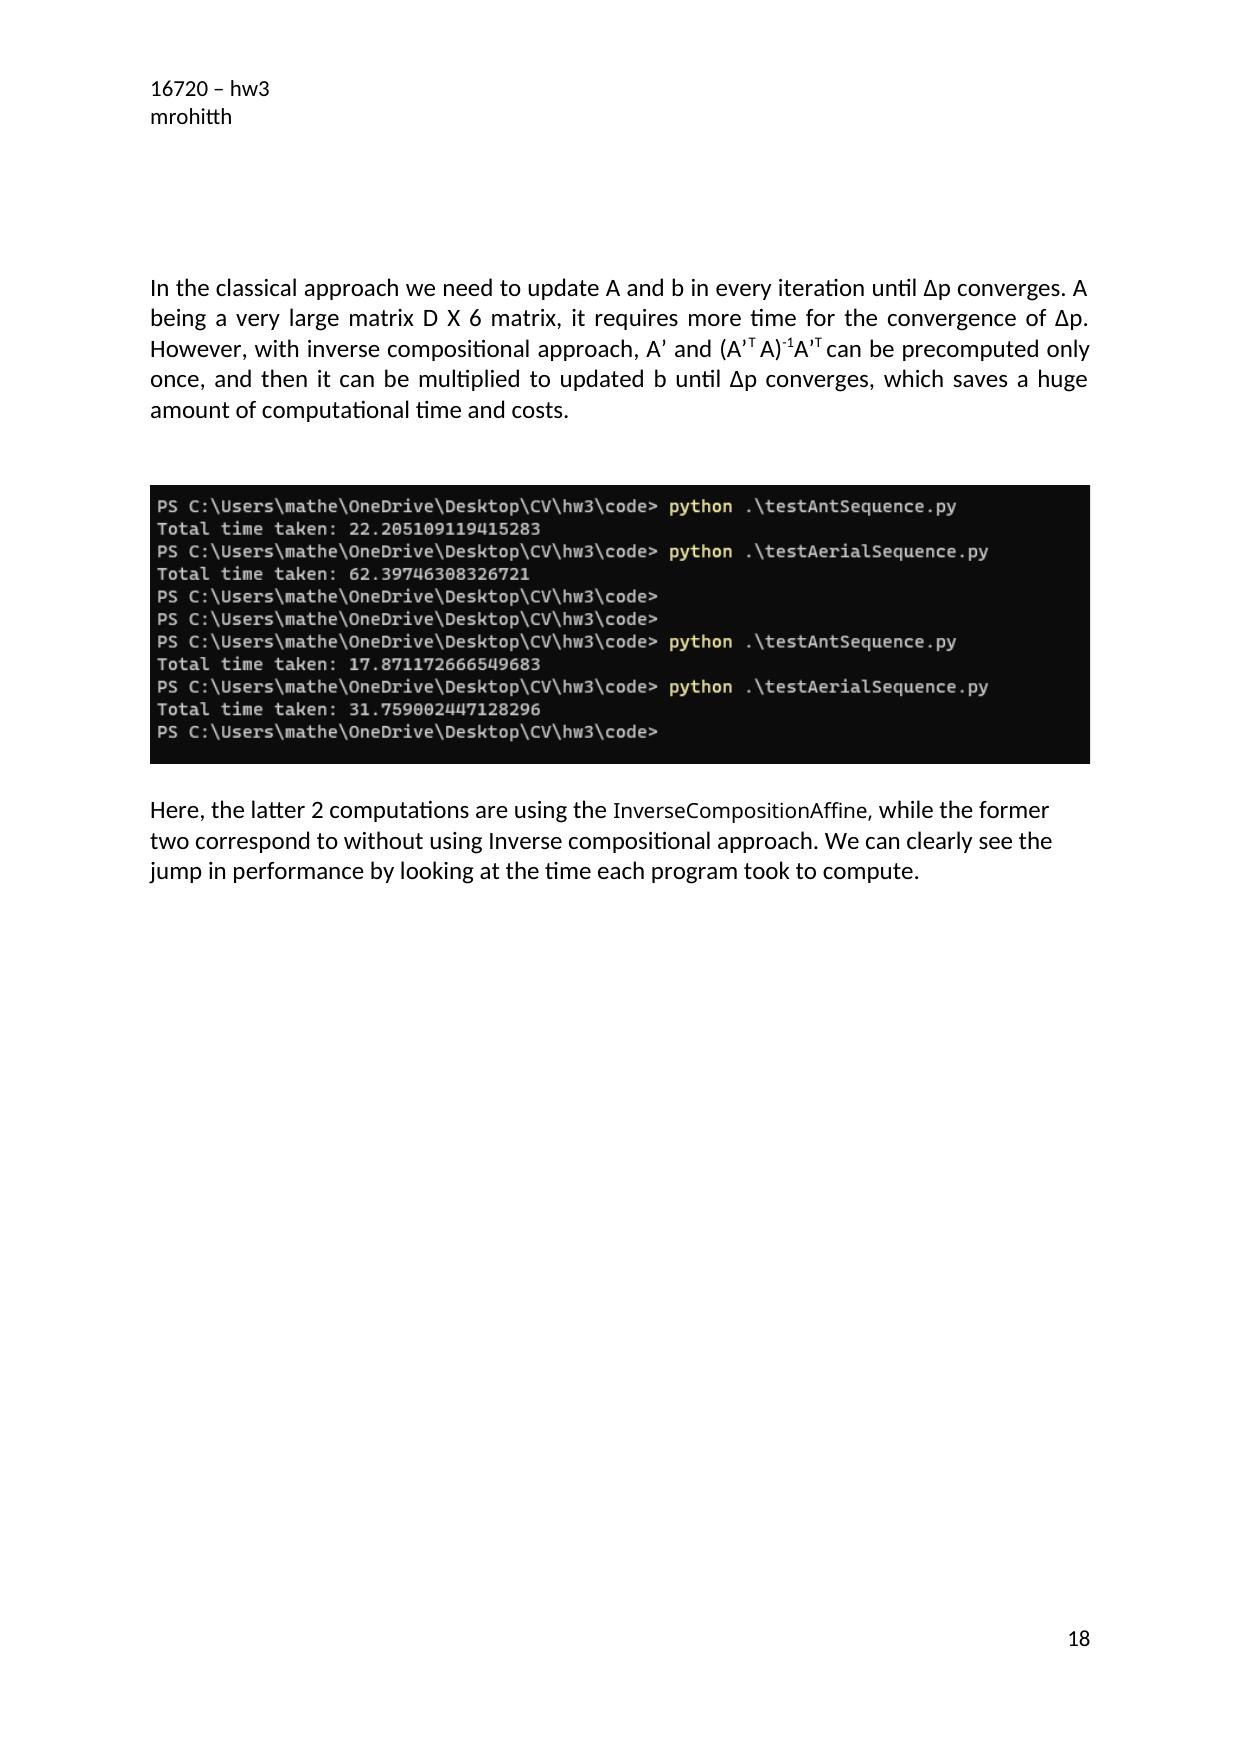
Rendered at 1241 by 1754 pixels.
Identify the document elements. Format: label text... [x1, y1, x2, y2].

text Here, the latter 2 computations are using the InverseCompositionAffine, while the former two correspond to without using Inverse compositional approach. We can clearly see the jump in performance by looking at the time each program took to compute. [150, 794, 1090, 886]
picture [150, 485, 1091, 764]
text In the classical approach we need to update A and b in every iteration until Δp converges. A being a very large matrix D X 6 matrix, it requires more time for the convergence of Δp. However, with inverse compositional approach, A’ and (A’T A)-1A’T can be precomputed only once, and then it can be multiplied to updated b until Δp converges, which saves a huge amount of computational time and costs. [150, 272, 1090, 425]
